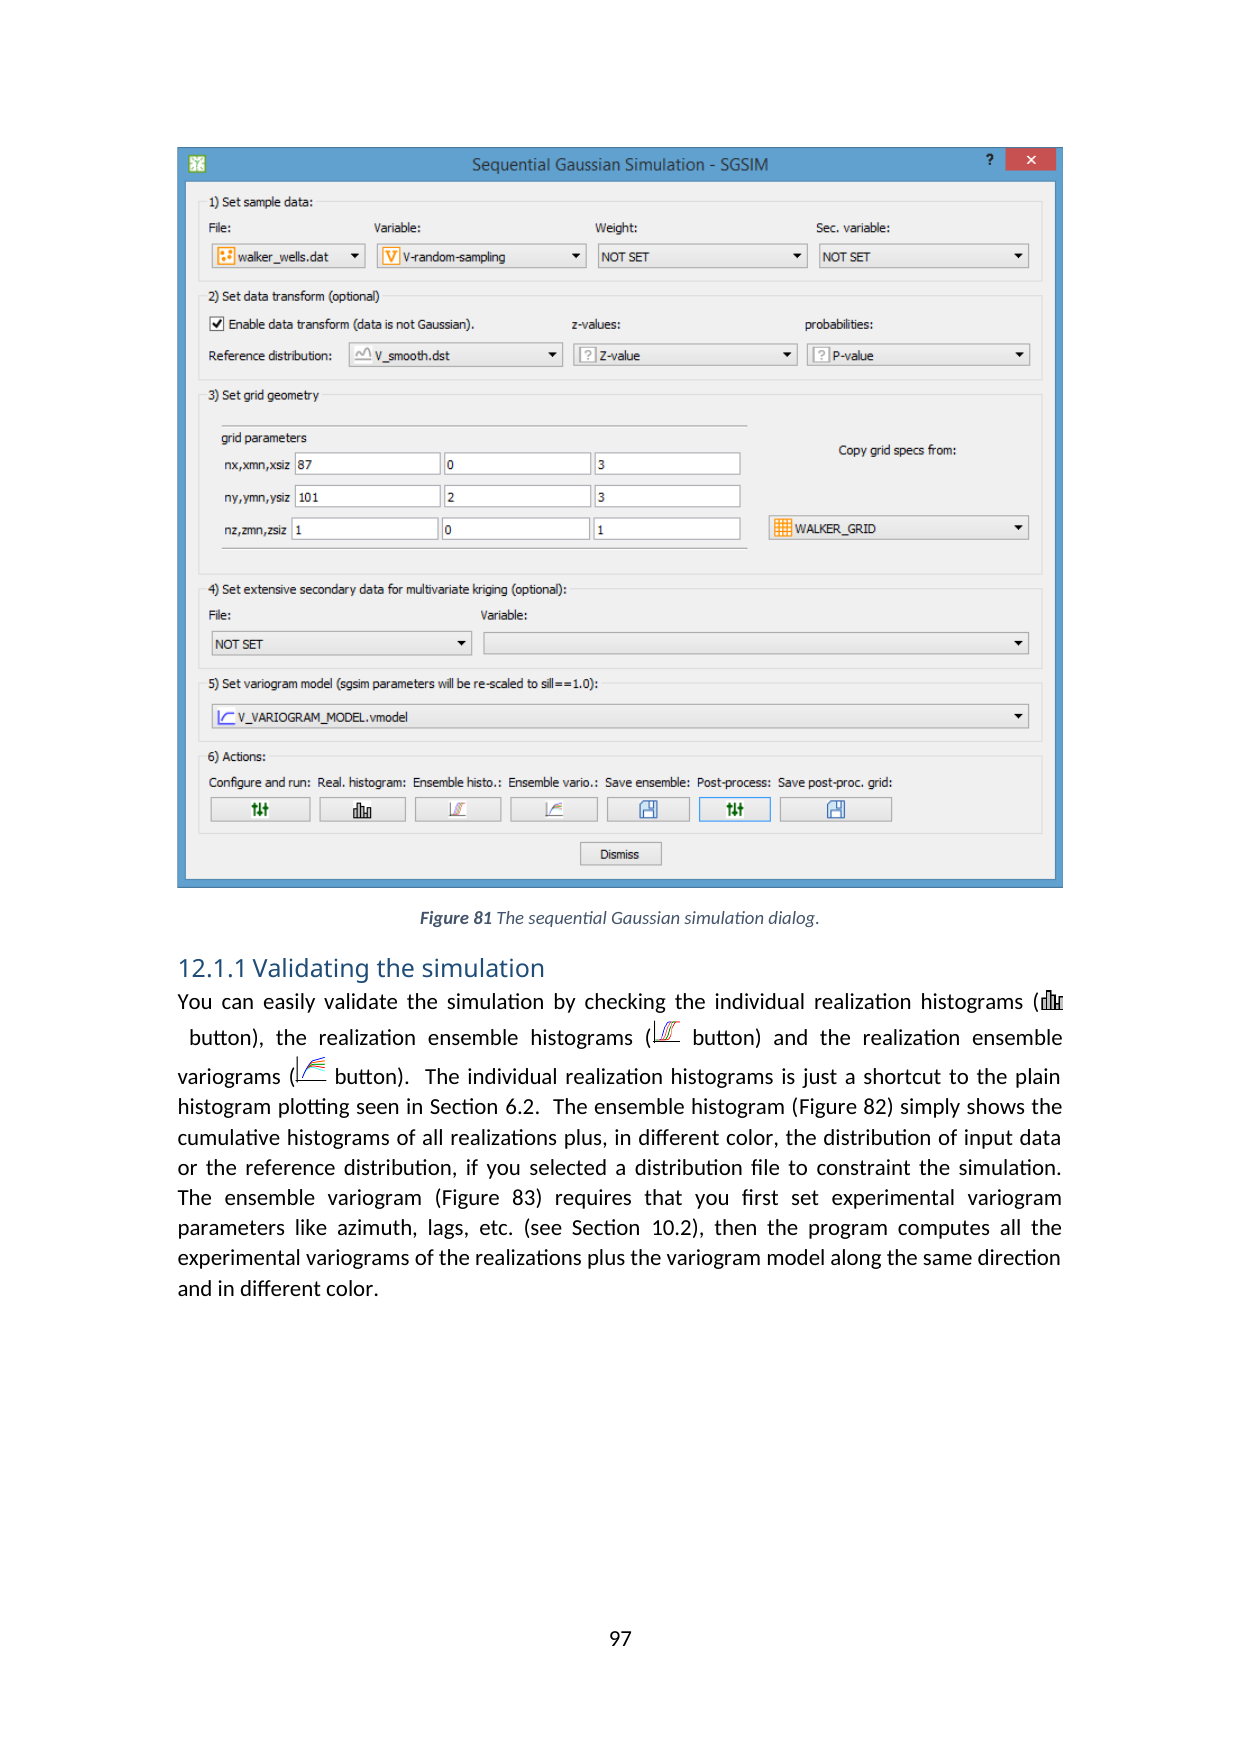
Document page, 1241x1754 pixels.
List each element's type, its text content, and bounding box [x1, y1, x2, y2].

text You can easily validate the simulation by checking the individual realization histograms ( button), the realization ensemble histograms ( button) and the realization ensemble variograms ( button). The individual realization histograms is just a shortcut to the plain histogram plotting seen in Section 6.2. The ensemble histogram (Figure 79) simply shows the cumulative histograms of all realizations plus, in different color, the distribution of input data or the reference distribution, if you selected a distribution file to constraint the simulation. The ensemble variogram (Figure 80) requires that you first set experimental variogram parameters like azimuth, lags, etc. (see Section 10.2), then the program computes all the experimental variograms of the realizations plus the variogram model along the same direction and in different color. [177, 987, 1063, 1302]
picture [295, 1053, 327, 1085]
subtitle Validating the simulation [177, 950, 1063, 984]
text Figure 81 The sequential Gaussian simulation dialog. [177, 907, 1063, 929]
picture [1041, 987, 1063, 1010]
picture [652, 1017, 681, 1046]
picture [177, 147, 1063, 888]
